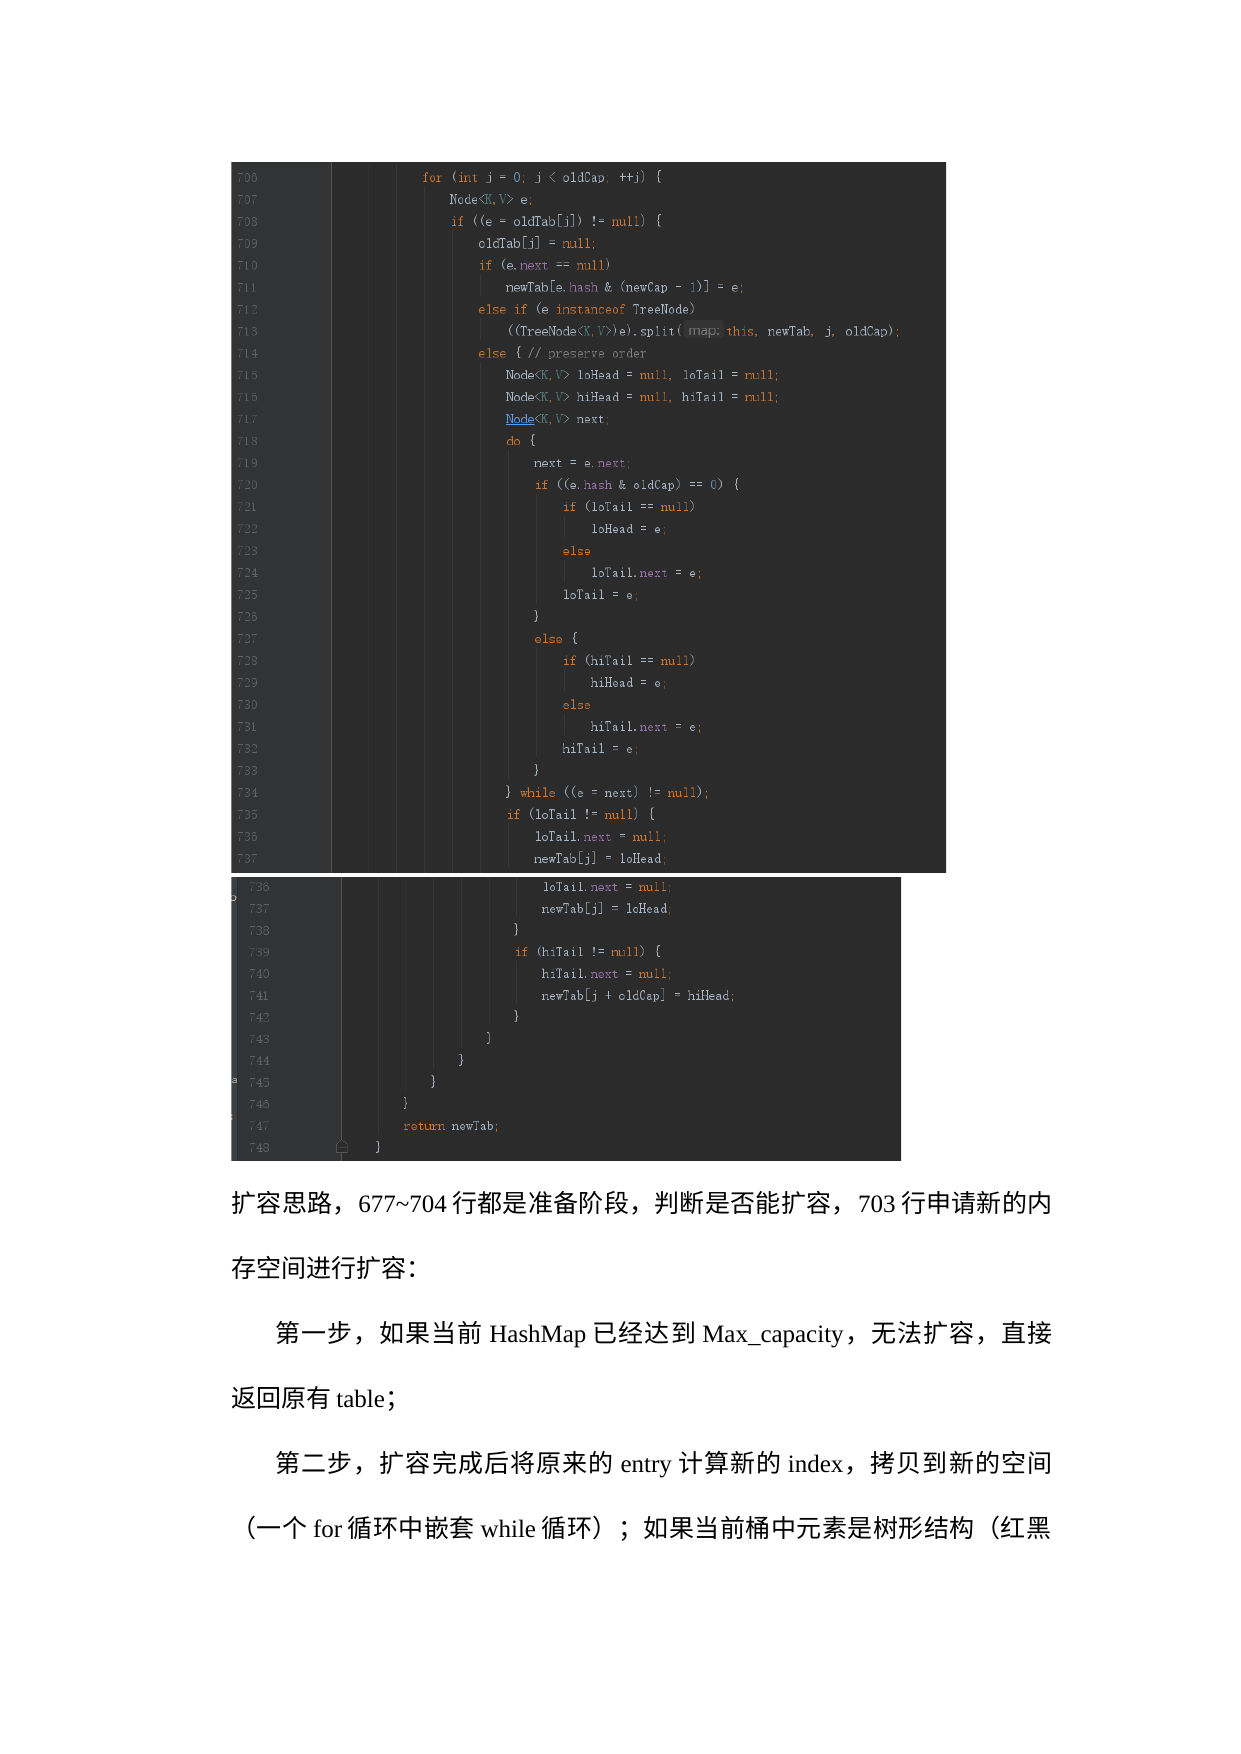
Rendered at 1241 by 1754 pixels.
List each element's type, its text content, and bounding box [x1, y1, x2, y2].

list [231, 1429, 1053, 1559]
list 扩容思路，677~704行都是准备阶段，判断是否能扩容，703行申请新的内存空间进行扩容： [231, 1169, 1053, 1299]
picture [231, 162, 947, 873]
list 第一步，如果当前HashMap已经达到Max_capacity，无法扩容，直接返回原有table； [231, 1299, 1053, 1429]
picture [231, 877, 902, 1161]
